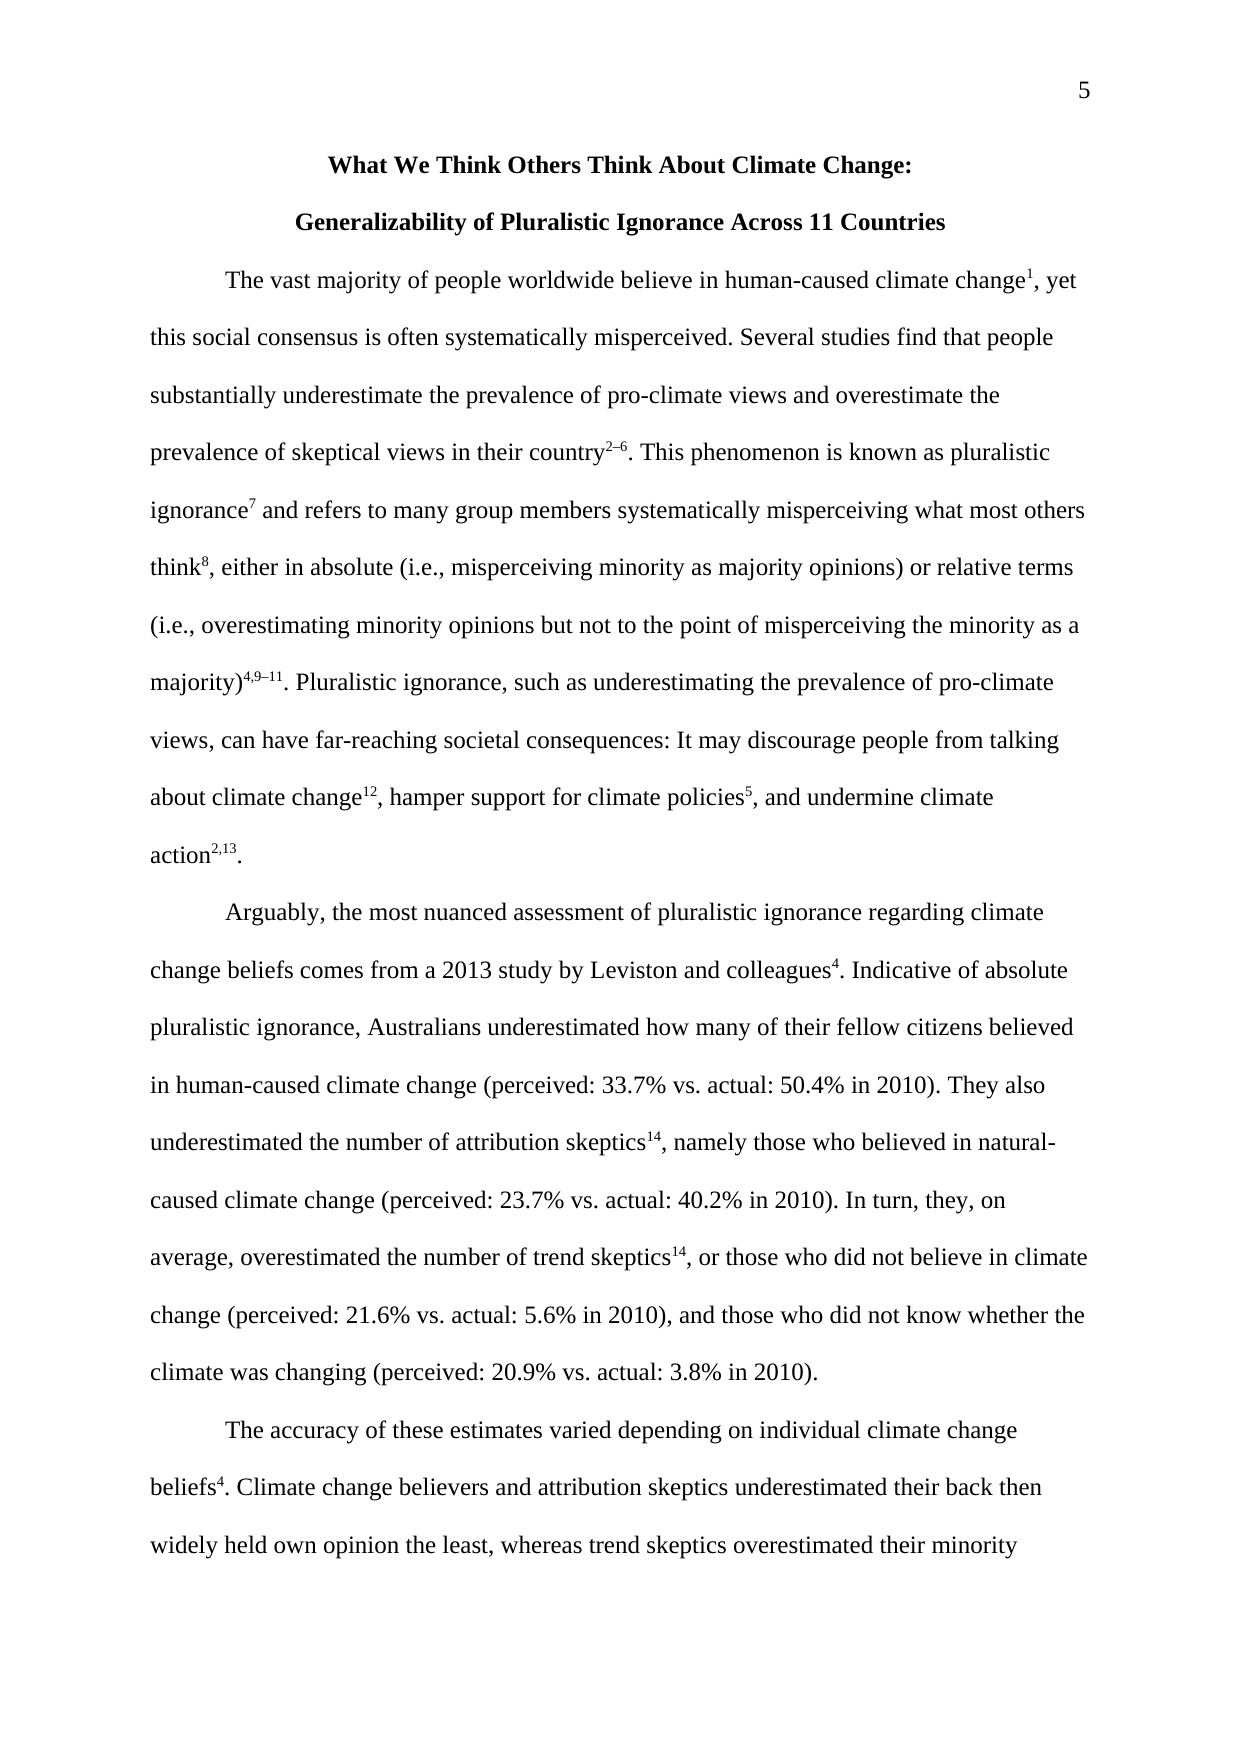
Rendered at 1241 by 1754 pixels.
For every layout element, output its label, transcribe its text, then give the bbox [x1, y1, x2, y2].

text What We Think Others Think About Climate Change: [150, 150, 1090, 179]
text Generalizability of Pluralistic Ignorance Across 11 Countries [150, 207, 1090, 236]
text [150, 1415, 1090, 1559]
text Arguably, the most nuanced assessment of pluralistic ignorance regarding climate change beliefs comes from a 2013 study by Leviston and colleagues4. Indicative of absolute pluralistic ignorance, Australians underestimated how many of their fellow citizens believed in human-caused climate change (perceived: 33.7% vs. actual: 50.4% in 2010). They also underestimated the number of attribution skeptics14, namely those who believed in natural-caused climate change (perceived: 23.7% vs. actual: 40.2% in 2010). In turn, they, on average, overestimated the number of trend skeptics14, or those who did not believe in climate change (perceived: 21.6% vs. actual: 5.6% in 2010), and those who did not know whether the climate was changing (perceived: 20.9% vs. actual: 3.8% in 2010). [150, 897, 1090, 1386]
text The vast majority of people worldwide believe in human-caused climate change1, yet this social consensus is often systematically misperceived. Several studies find that people substantially underestimate the prevalence of pro-climate views and overestimate the prevalence of skeptical views in their country2–6. This phenomenon is known as pluralistic ignorance7 and refers to many group members systematically misperceiving what most others think8, either in absolute (i.e., misperceiving minority as majority opinions) or relative terms (i.e., overestimating minority opinions but not to the point of misperceiving the minority as a majority)4,9–11. Pluralistic ignorance, such as underestimating the prevalence of pro-climate views, can have far-reaching societal consequences: It may discourage people from talking about climate change12, hamper support for climate policies5, and undermine climate action2,13. [150, 265, 1090, 869]
